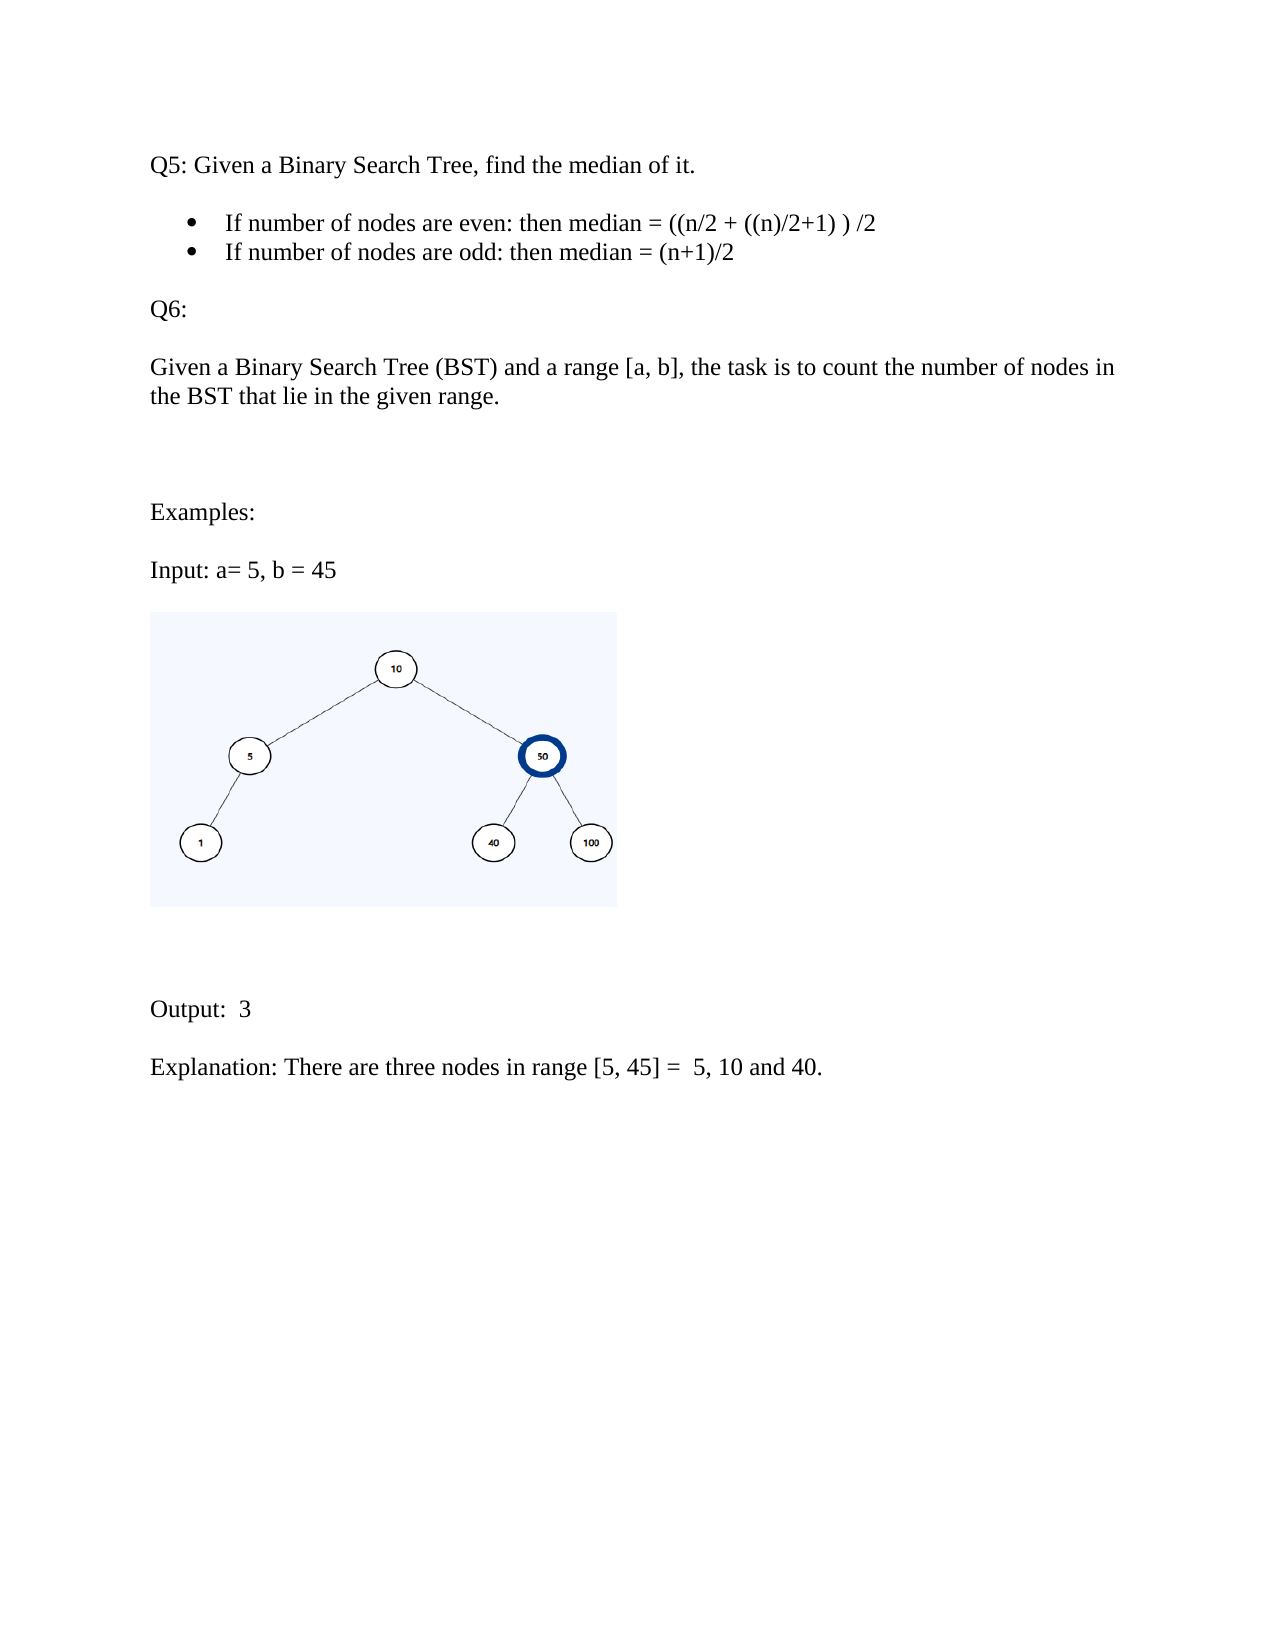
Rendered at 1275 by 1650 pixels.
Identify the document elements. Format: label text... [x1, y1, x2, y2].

text Given a Binary Search Tree (BST) and a range [a, b], the task is to count the number of nodes in the BST that lie in the given range. [150, 352, 1125, 410]
list If number of nodes are odd: then median = (n+1)/2 [187, 237, 1125, 265]
text Input: a= 5, b = 45 [150, 555, 1125, 584]
text Examples: [150, 497, 1125, 526]
text Output: 3 [150, 994, 1125, 1022]
list If number of nodes are even: then median = ((n/2 + ((n)/2+1) ) /2 [187, 208, 1125, 237]
text Q5: Given a Binary Search Tree, find the median of it. [150, 150, 1125, 179]
text Explanation: There are three nodes in range [5, 45] = 5, 10 and 40. [150, 1052, 1125, 1080]
picture [150, 612, 618, 907]
text Q6: [150, 294, 1125, 323]
